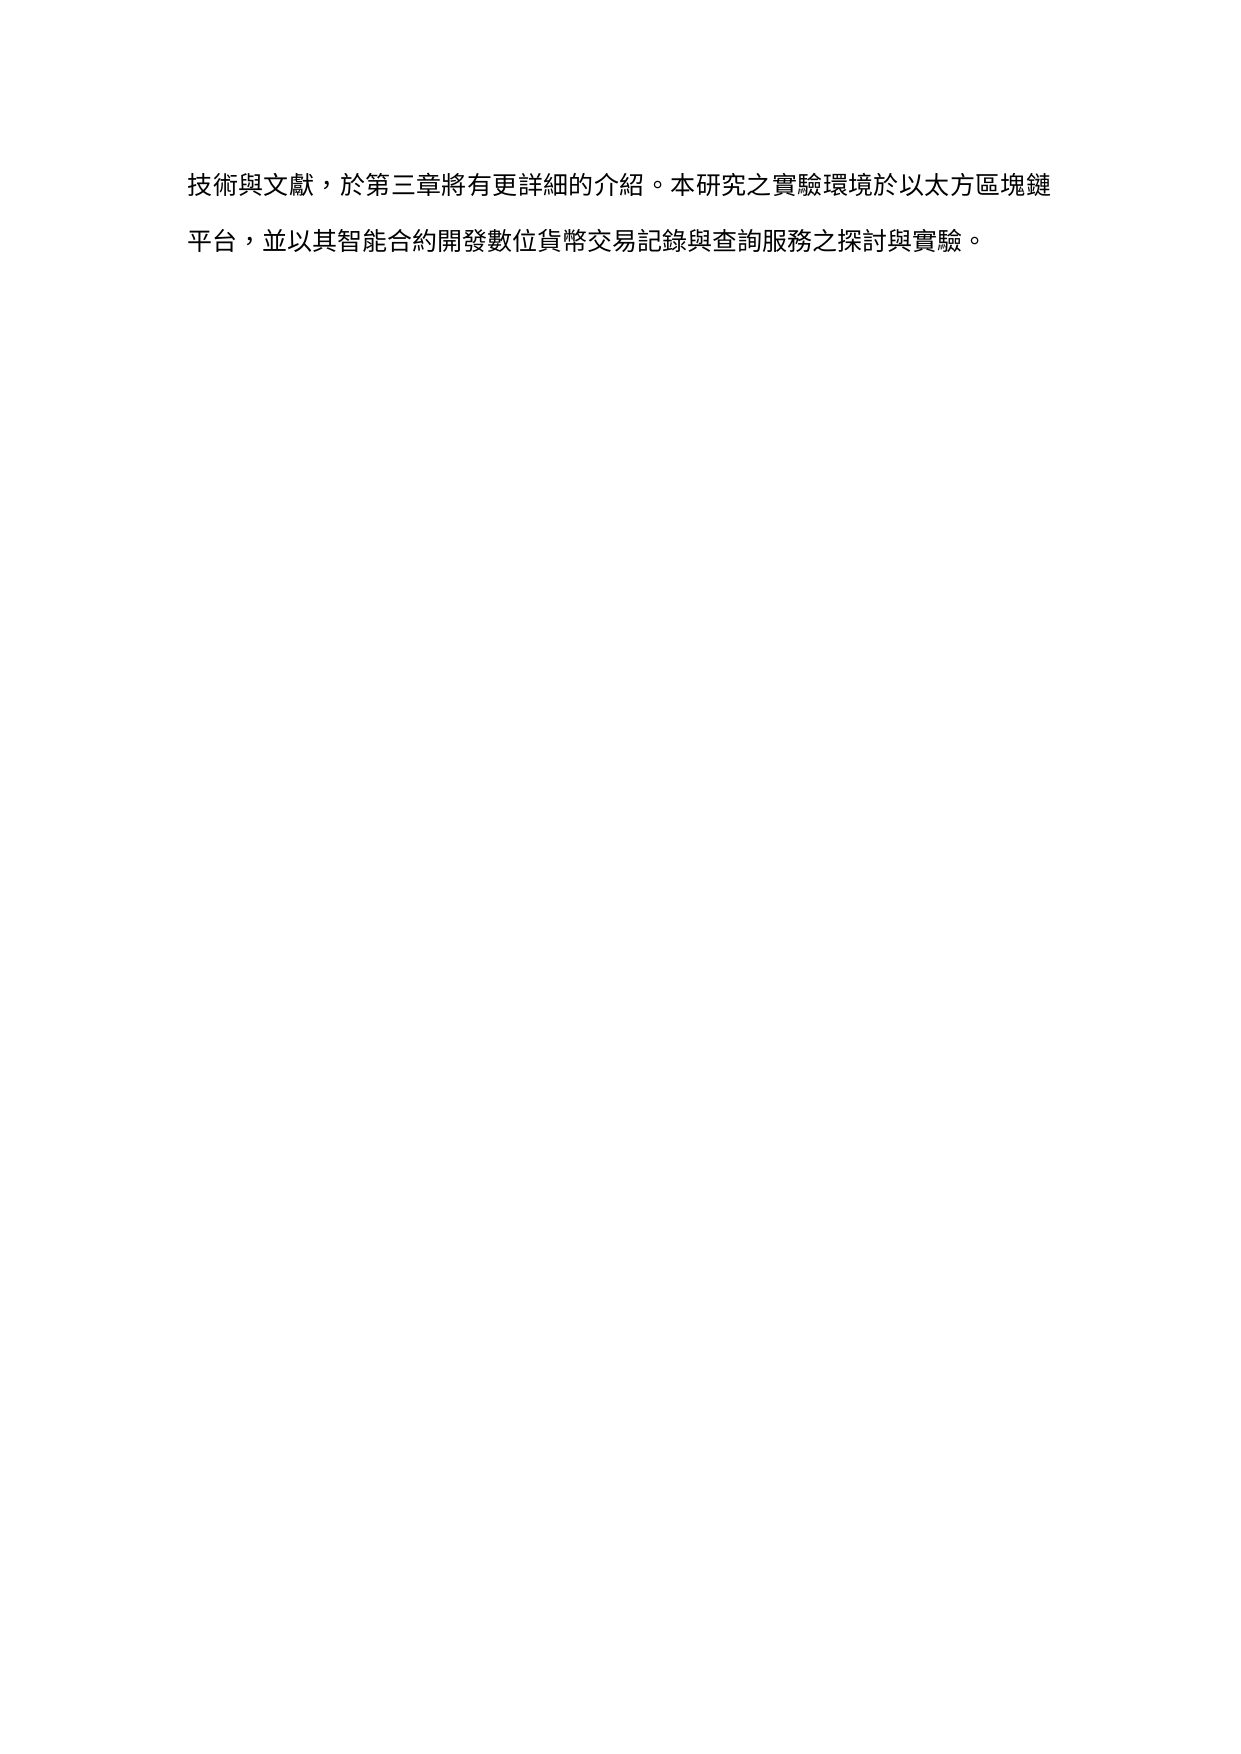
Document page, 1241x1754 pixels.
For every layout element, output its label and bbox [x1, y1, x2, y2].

text [187, 164, 1053, 258]
